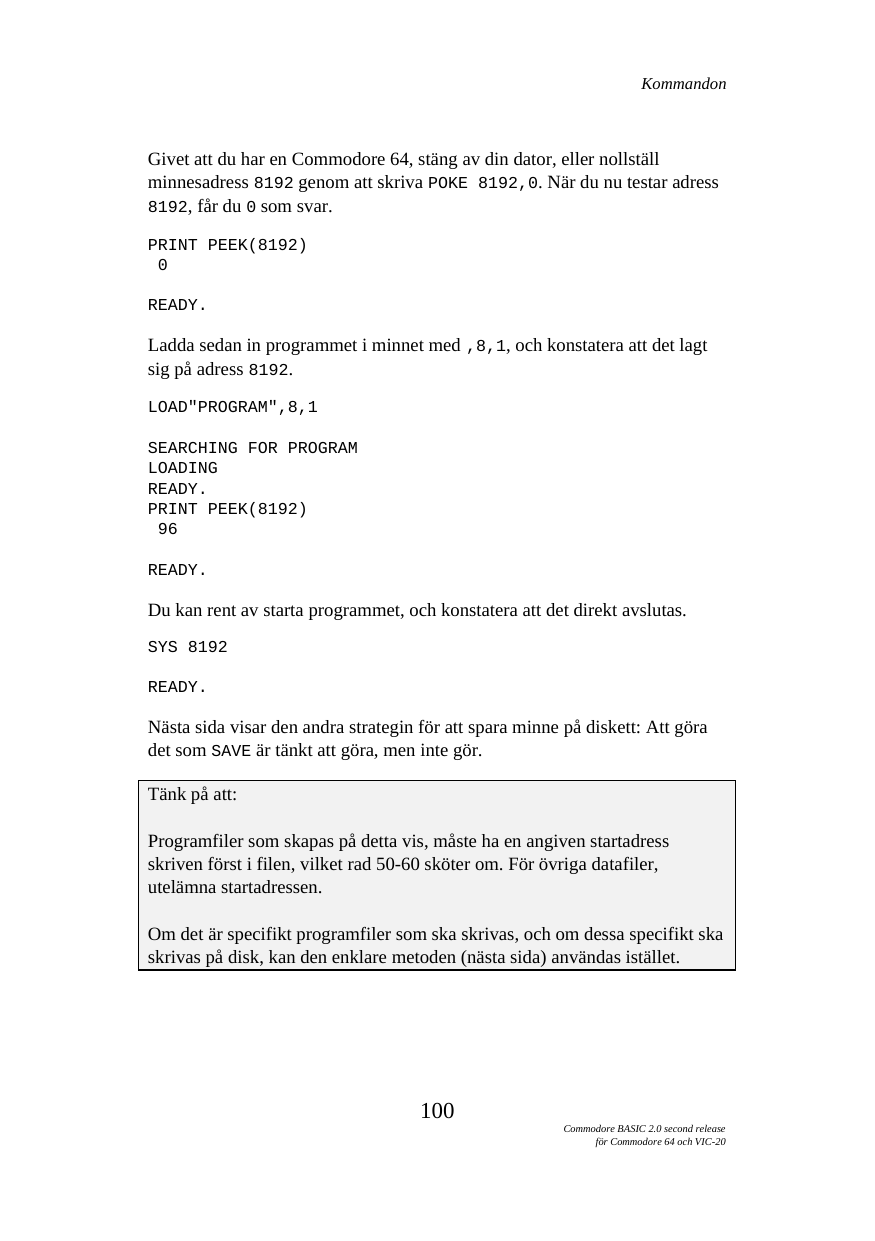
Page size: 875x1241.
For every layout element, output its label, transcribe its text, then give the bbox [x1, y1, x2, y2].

text Tänk på att: Programfiler som skapas på detta vis, måste ha en angiven startadress skriven först i filen, vilket rad 50-60 sköter om. För övriga datafiler, utelämna startadressen. Om det är specifikt programfiler som ska skrivas, och om dessa specifikt ska skrivas på disk, kan den enklare metoden (nästa sida) användas istället. [139, 781, 735, 969]
text SYS 8192 READY. [148, 638, 726, 698]
text Ladda sedan in programmet i minnet med ,8,1, och konstatera att det lagt sig på adress 8192. [148, 334, 726, 381]
text Givet att du har en Commodore 64, stäng av din dator, eller nollställ minnesadress 8192 genom att skriva POKE 8192,0. När du nu testar adress 8192, får du 0 som svar. [148, 148, 726, 218]
text Du kan rent av starta programmet, och konstatera att det direkt avslutas. [148, 598, 726, 620]
text Nästa sida visar den andra strategin för att spara minne på diskett: Att göra det som SAVE är tänkt att göra, men inte gör. [148, 716, 726, 762]
text LOAD"PROGRAM",8,1 SEARCHING FOR PROGRAM LOADING READY. PRINT PEEK(8192) 96 READY. [148, 399, 726, 580]
text PRINT PEEK(8192) 0 READY. [148, 236, 726, 316]
